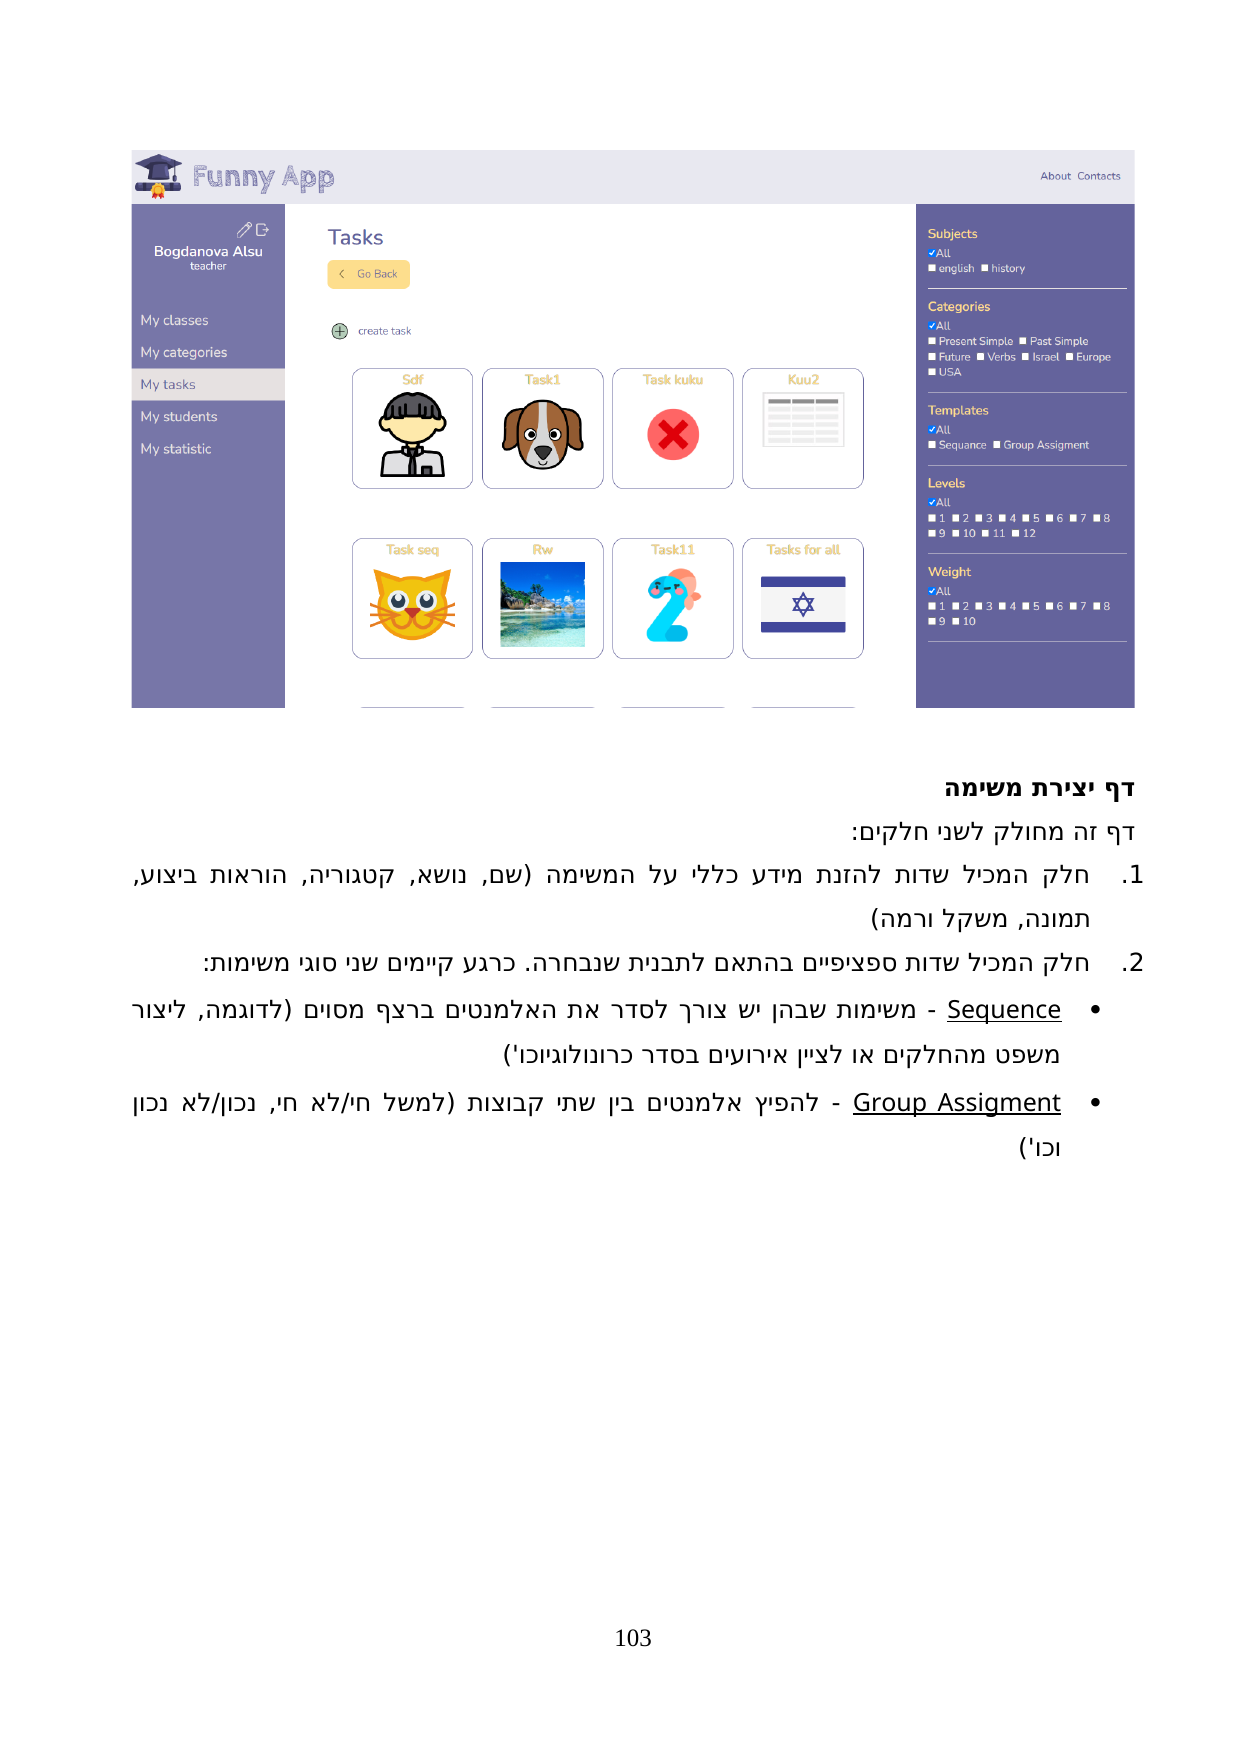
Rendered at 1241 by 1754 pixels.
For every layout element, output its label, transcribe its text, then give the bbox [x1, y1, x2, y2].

list חלק המכיל שדות ספציפיים בהתאם לתבנית שנבחרה. כרגע קיימים שני סוגי משימות: [131, 948, 1121, 977]
text דף יצירת משימה [131, 773, 1135, 802]
picture [131, 150, 1135, 708]
list Sequence - משימות שבהן יש צורך לסדר את האלמנטים ברצף מסוים (לדוגמה, ליצור משפט מהחלקים או לציין אירועים בסדר כרונולוגיוכו') [131, 992, 1091, 1069]
list Group Assigment - להפיץ אלמנטים בין שתי קבוצות (למשל חי/לא חי, נכון/לא נכון וכו') [131, 1084, 1091, 1162]
list חלק המכיל שדות להזנת מידע כללי על המשימה (שם, נושא, קטגוריה, הוראות ביצוע, תמונה, משקל ורמה) [131, 861, 1121, 933]
text דף זה מחולק לשני חלקים: [131, 817, 1135, 846]
